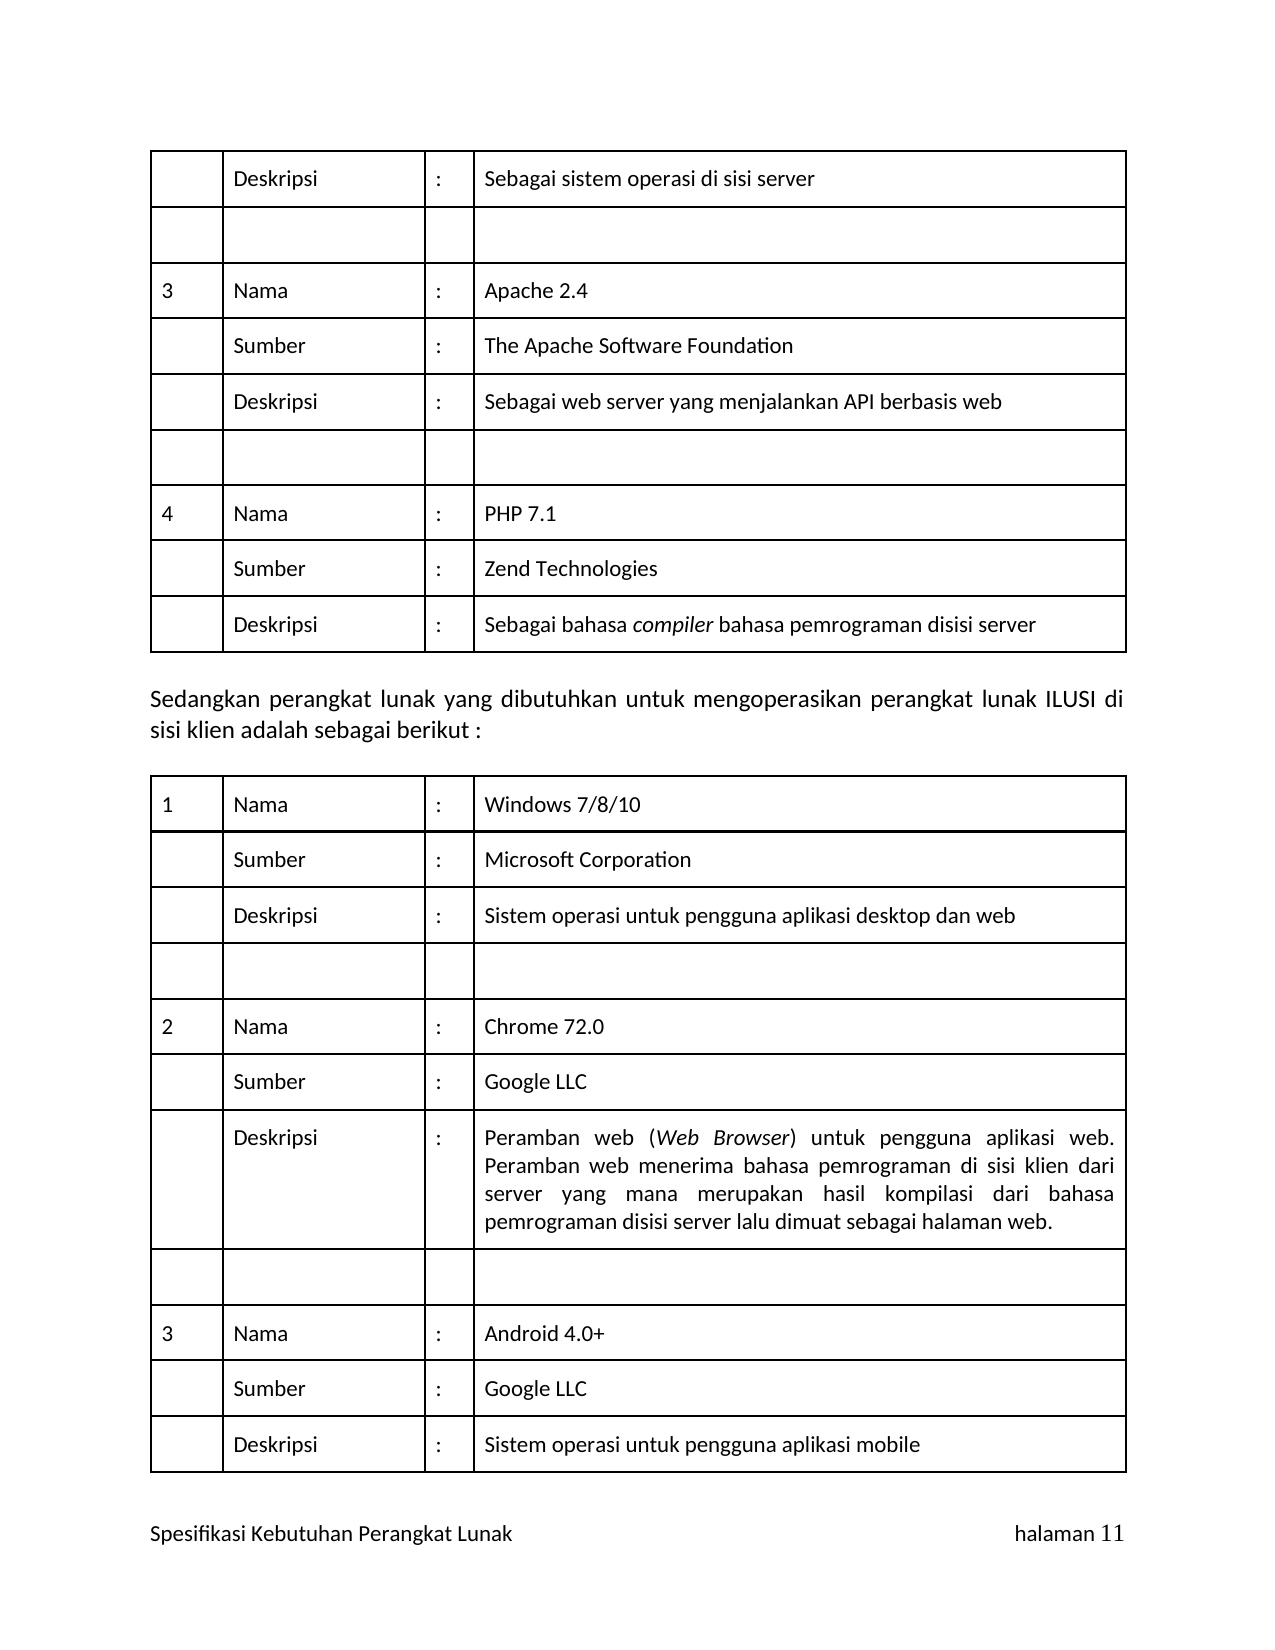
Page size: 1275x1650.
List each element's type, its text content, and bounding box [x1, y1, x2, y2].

table_cell [224, 208, 424, 262]
table_cell [152, 1111, 222, 1248]
table_cell Deskripsi [224, 1417, 424, 1471]
table_cell [152, 597, 222, 651]
table_cell [152, 431, 222, 484]
table_cell : [426, 888, 473, 942]
table_cell Deskripsi [224, 597, 424, 651]
table_cell [152, 833, 222, 886]
table_cell Deskripsi [224, 888, 424, 942]
table_cell Microsoft Corporation [475, 833, 1125, 886]
table_cell Deskripsi [224, 1111, 424, 1248]
table_cell [224, 431, 424, 484]
table_cell [426, 208, 473, 262]
table_header 1 [152, 777, 222, 830]
table_cell [152, 208, 222, 262]
table_cell : [426, 833, 473, 886]
table_cell [152, 1417, 222, 1471]
table_cell : [426, 1055, 473, 1109]
table_cell Sistem operasi untuk pengguna aplikasi mobile [475, 1417, 1125, 1471]
table_cell Sumber [224, 319, 424, 373]
table_cell [152, 152, 222, 206]
table_cell 3 [152, 1306, 222, 1359]
table_cell [426, 431, 473, 484]
table_cell Sumber [224, 1055, 424, 1109]
table_cell Sumber [224, 833, 424, 886]
table_cell [475, 208, 1125, 262]
table_cell [152, 375, 222, 428]
table_header : [426, 777, 473, 830]
table_cell The Apache Software Foundation [475, 319, 1125, 373]
table_cell 3 [152, 264, 222, 317]
table_cell [224, 944, 424, 998]
table_cell Peramban web (Web Browser) untuk pengguna aplikasi web. Peramban web menerima bahasa pemrograman di sisi klien dari server yang mana merupakan hasil kompilasi dari bahasa pemrograman disisi server lalu dimuat sebagai halaman web. [475, 1111, 1125, 1248]
table_cell Nama [224, 1306, 424, 1359]
table_cell Zend Technologies [475, 541, 1125, 595]
table_cell 2 [152, 1000, 222, 1053]
table_cell Sebagai web server yang menjalankan API berbasis web [475, 375, 1125, 428]
table_cell [426, 944, 473, 998]
table_cell Sumber [224, 1361, 424, 1415]
table_cell Sumber [224, 541, 424, 595]
table_cell Sebagai bahasa compiler bahasa pemrograman disisi server [475, 597, 1125, 651]
table_cell : [426, 486, 473, 539]
table_cell : [426, 1417, 473, 1471]
table_cell Sistem operasi untuk pengguna aplikasi desktop dan web [475, 888, 1125, 942]
table_cell [152, 1055, 222, 1109]
table_cell Deskripsi [224, 375, 424, 428]
table_cell : [426, 152, 473, 206]
table_cell : [426, 264, 473, 317]
table_cell Deskripsi [224, 152, 424, 206]
text Sedangkan perangkat lunak yang dibutuhkan untuk mengoperasikan perangkat lunak ILUSI di sisi klien adalah sebagai berikut : [150, 684, 1125, 745]
table_cell [152, 1250, 222, 1304]
table_cell 4 [152, 486, 222, 539]
table_cell [475, 944, 1125, 998]
table_cell [152, 944, 222, 998]
table_cell [152, 319, 222, 373]
table_cell Google LLC [475, 1361, 1125, 1415]
table_header Nama [224, 777, 424, 830]
table_cell [475, 431, 1125, 484]
table_cell Android 4.0+ [475, 1306, 1125, 1359]
table_cell : [426, 319, 473, 373]
table_cell [152, 888, 222, 942]
table_cell [152, 541, 222, 595]
table_cell Google LLC [475, 1055, 1125, 1109]
table_cell [426, 1250, 473, 1304]
table_cell : [426, 1361, 473, 1415]
table_cell PHP 7.1 [475, 486, 1125, 539]
table_cell Nama [224, 1000, 424, 1053]
table_cell : [426, 541, 473, 595]
table_cell : [426, 1111, 473, 1248]
table_cell Apache 2.4 [475, 264, 1125, 317]
table_cell : [426, 1000, 473, 1053]
table_cell : [426, 597, 473, 651]
table_cell Nama [224, 486, 424, 539]
table_cell [224, 1250, 424, 1304]
table_cell Chrome 72.0 [475, 1000, 1125, 1053]
table_cell : [426, 375, 473, 428]
table_cell [475, 1250, 1125, 1304]
table_cell Sebagai sistem operasi di sisi server [475, 152, 1125, 206]
table_cell [152, 1361, 222, 1415]
table_header Windows 7/8/10 [475, 777, 1125, 830]
table_cell Nama [224, 264, 424, 317]
table_cell : [426, 1306, 473, 1359]
